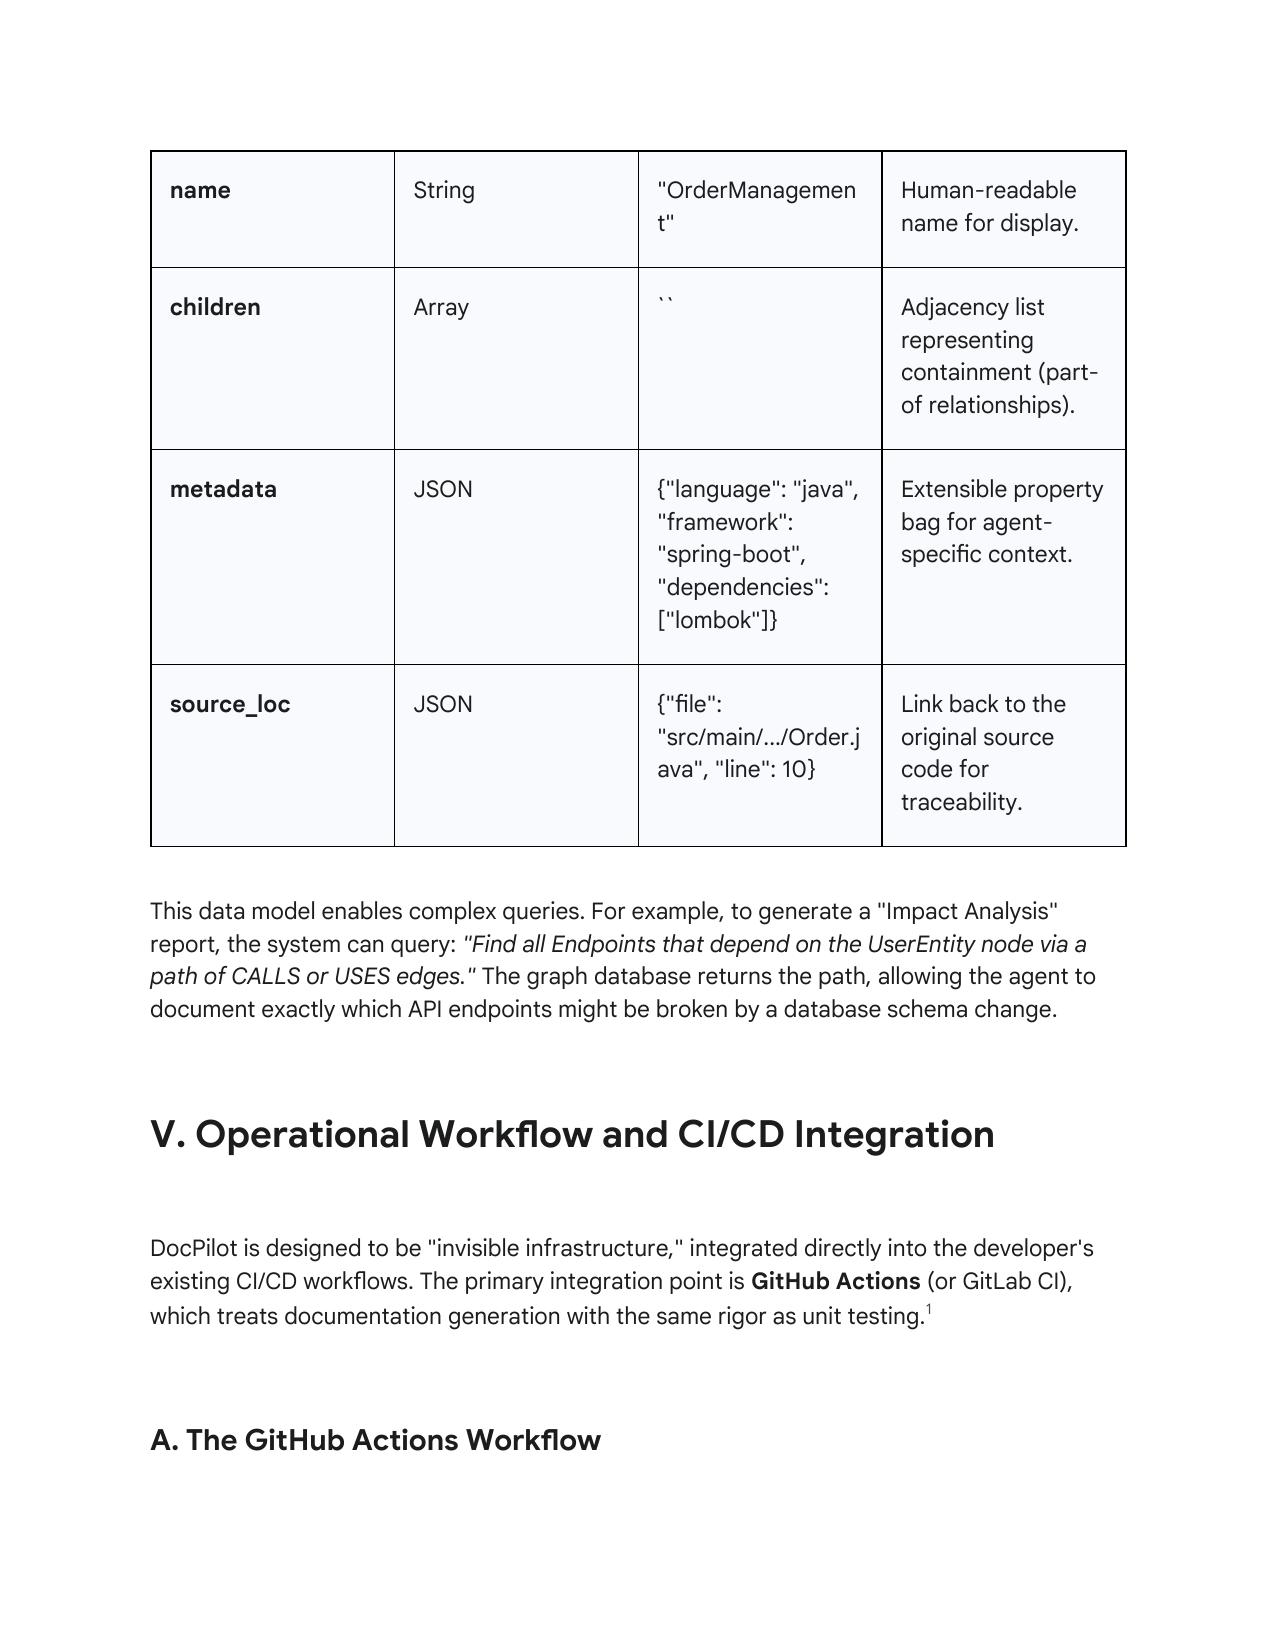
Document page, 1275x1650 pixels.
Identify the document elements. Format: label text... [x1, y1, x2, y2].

table_cell children [152, 268, 394, 449]
table_cell Human-readable name for display. [883, 152, 1125, 267]
table_cell {"language": "java", "framework": "spring-boot", "dependencies": ["lombok"]} [639, 450, 881, 663]
table_cell Adjacency list representing containment (part-of relationships). [883, 268, 1125, 449]
table_cell "OrderManagement" [639, 152, 881, 267]
table_cell Link back to the original source code for traceability. [883, 665, 1125, 846]
subtitle V. Operational Workflow and CI/CD Integration [150, 1111, 1125, 1158]
subtitle A. The GitHub Actions Workflow [150, 1422, 1125, 1458]
text This data model enables complex queries. For example, to generate a "Impact Analysis" report, the system can query: "Find all Endpoints that depend on the UserEntity node via a path of CALLS or USES edges." The graph database returns the path, allowing the agent to document exactly which API endpoints might be broken by a database schema change. [150, 897, 1125, 1024]
table_cell JSON [395, 665, 638, 846]
table_cell metadata [152, 450, 394, 663]
table_cell Extensible property bag for agent-specific context. [883, 450, 1125, 663]
table_cell JSON [395, 450, 638, 663]
table_cell Array [395, 268, 638, 449]
table_cell {"file": "src/main/.../Order.java", "line": 10} [639, 665, 881, 846]
table_cell `` [639, 268, 881, 449]
table_cell name [152, 152, 394, 267]
table_cell source_loc [152, 665, 394, 846]
text DocPilot is designed to be "invisible infrastructure," integrated directly into the developer's existing CI/CD workflows. The primary integration point is GitHub Actions (or GitLab CI), which treats documentation generation with the same rigor as unit testing.1 [150, 1234, 1125, 1332]
table_cell String [395, 152, 638, 267]
